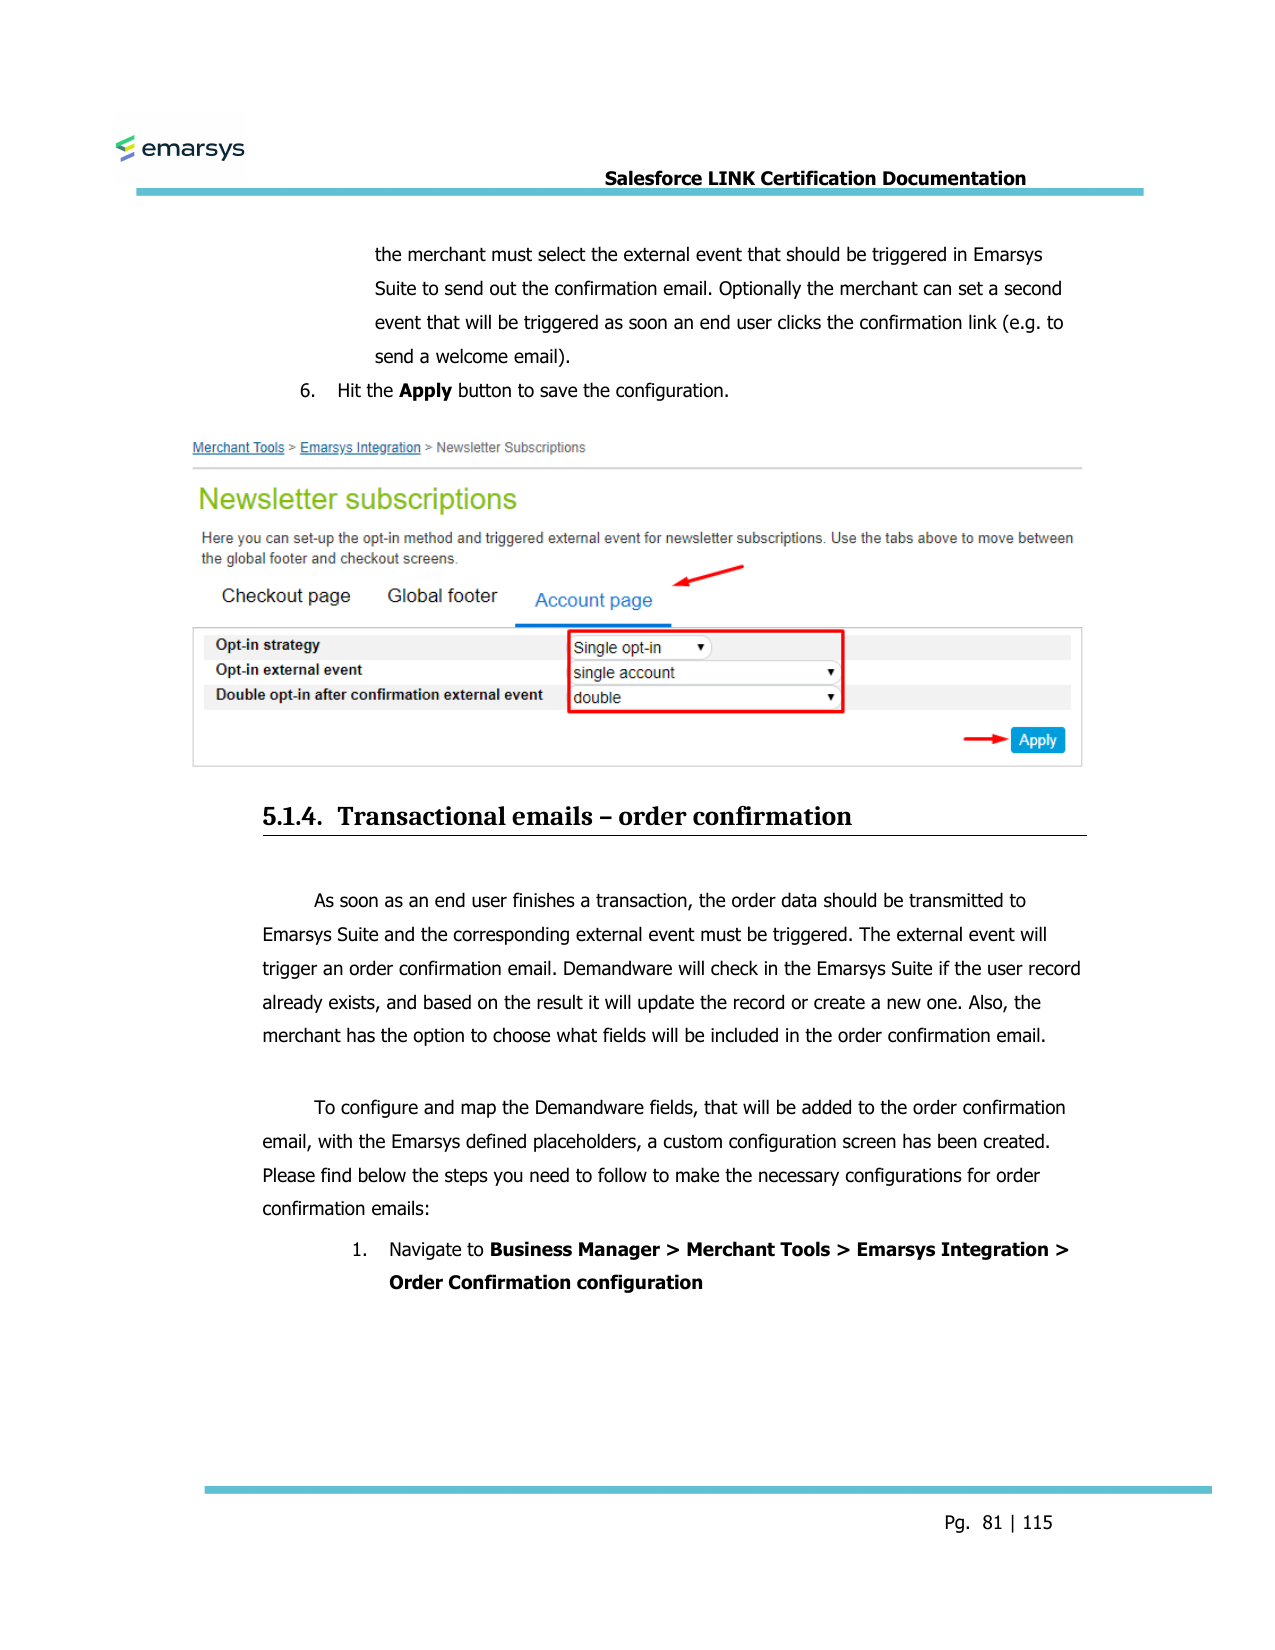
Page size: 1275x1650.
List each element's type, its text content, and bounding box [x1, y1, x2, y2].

picture [136, 188, 1144, 196]
picture [204, 1486, 1212, 1494]
picture [187, 425, 1088, 777]
text As soon as an end user finishes a transaction, the order data should be transmitted to Emarsys Suite and the corresponding external event must be triggered. The external event will trigger an order confirmation email. Demandware will check in the Emarsys Suite if the user record already exists, and based on the result it will update the record or create a new one. Also, the merchant has the option to choose what fields will be included in the order confirmation email. [262, 889, 1087, 1047]
list Hit the Apply button to save the configuration. [300, 378, 1087, 401]
subtitle Transactional emails – order confirmation [262, 801, 1087, 836]
picture [113, 111, 247, 185]
list Navigate to Business Manager > Merchant Tools > Emarsys Integration > Order Confirmation configuration [352, 1237, 1087, 1294]
text To configure and map the Demandware fields, that will be added to the order confirmation email, with the Emarsys defined placeholders, a custom configuration screen has been created. Please find below the steps you need to follow to make the necessary configurations for order confirmation emails: [262, 1096, 1087, 1220]
